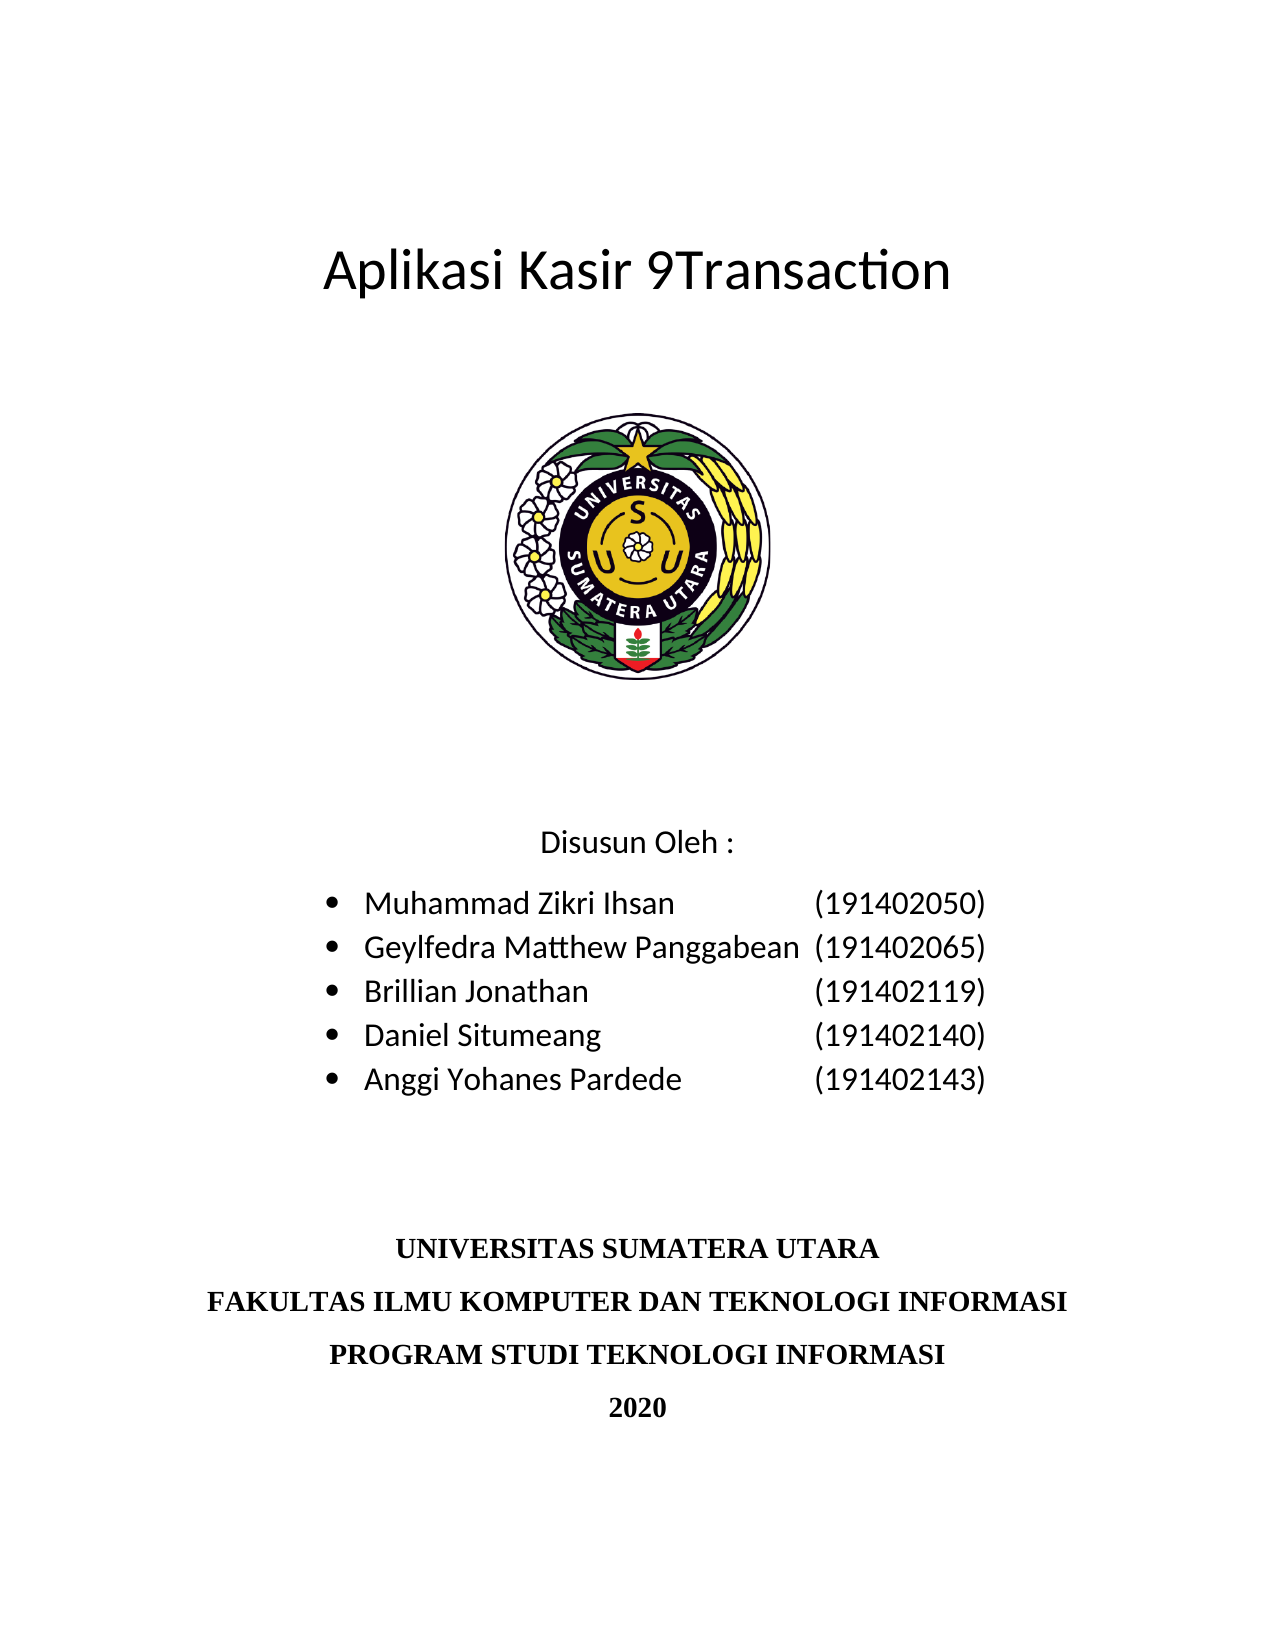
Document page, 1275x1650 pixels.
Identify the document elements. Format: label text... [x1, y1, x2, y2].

text 2020 [150, 1390, 1125, 1423]
text Disusun Oleh : [150, 821, 1125, 862]
picture [504, 413, 771, 680]
text UNIVERSITAS SUMATERA UTARA [150, 1232, 1125, 1265]
list Muhammad Zikri Ihsan (191402050) [187, 882, 1125, 922]
list Brillian Jonathan (191402119) [187, 969, 1125, 1010]
list Geylfedra Matthew Panggabean (191402065) [187, 926, 1125, 966]
text PROGRAM STUDI TEKNOLOGI INFORMASI [150, 1337, 1125, 1371]
list Anggi Yohanes Pardede (191402143) [187, 1057, 1125, 1098]
list Daniel Situmeang (191402140) [187, 1013, 1125, 1054]
text Aplikasi Kasir 9Transaction [150, 232, 1125, 304]
text FAKULTAS ILMU KOMPUTER DAN TEKNOLOGI INFORMASI [150, 1284, 1125, 1318]
